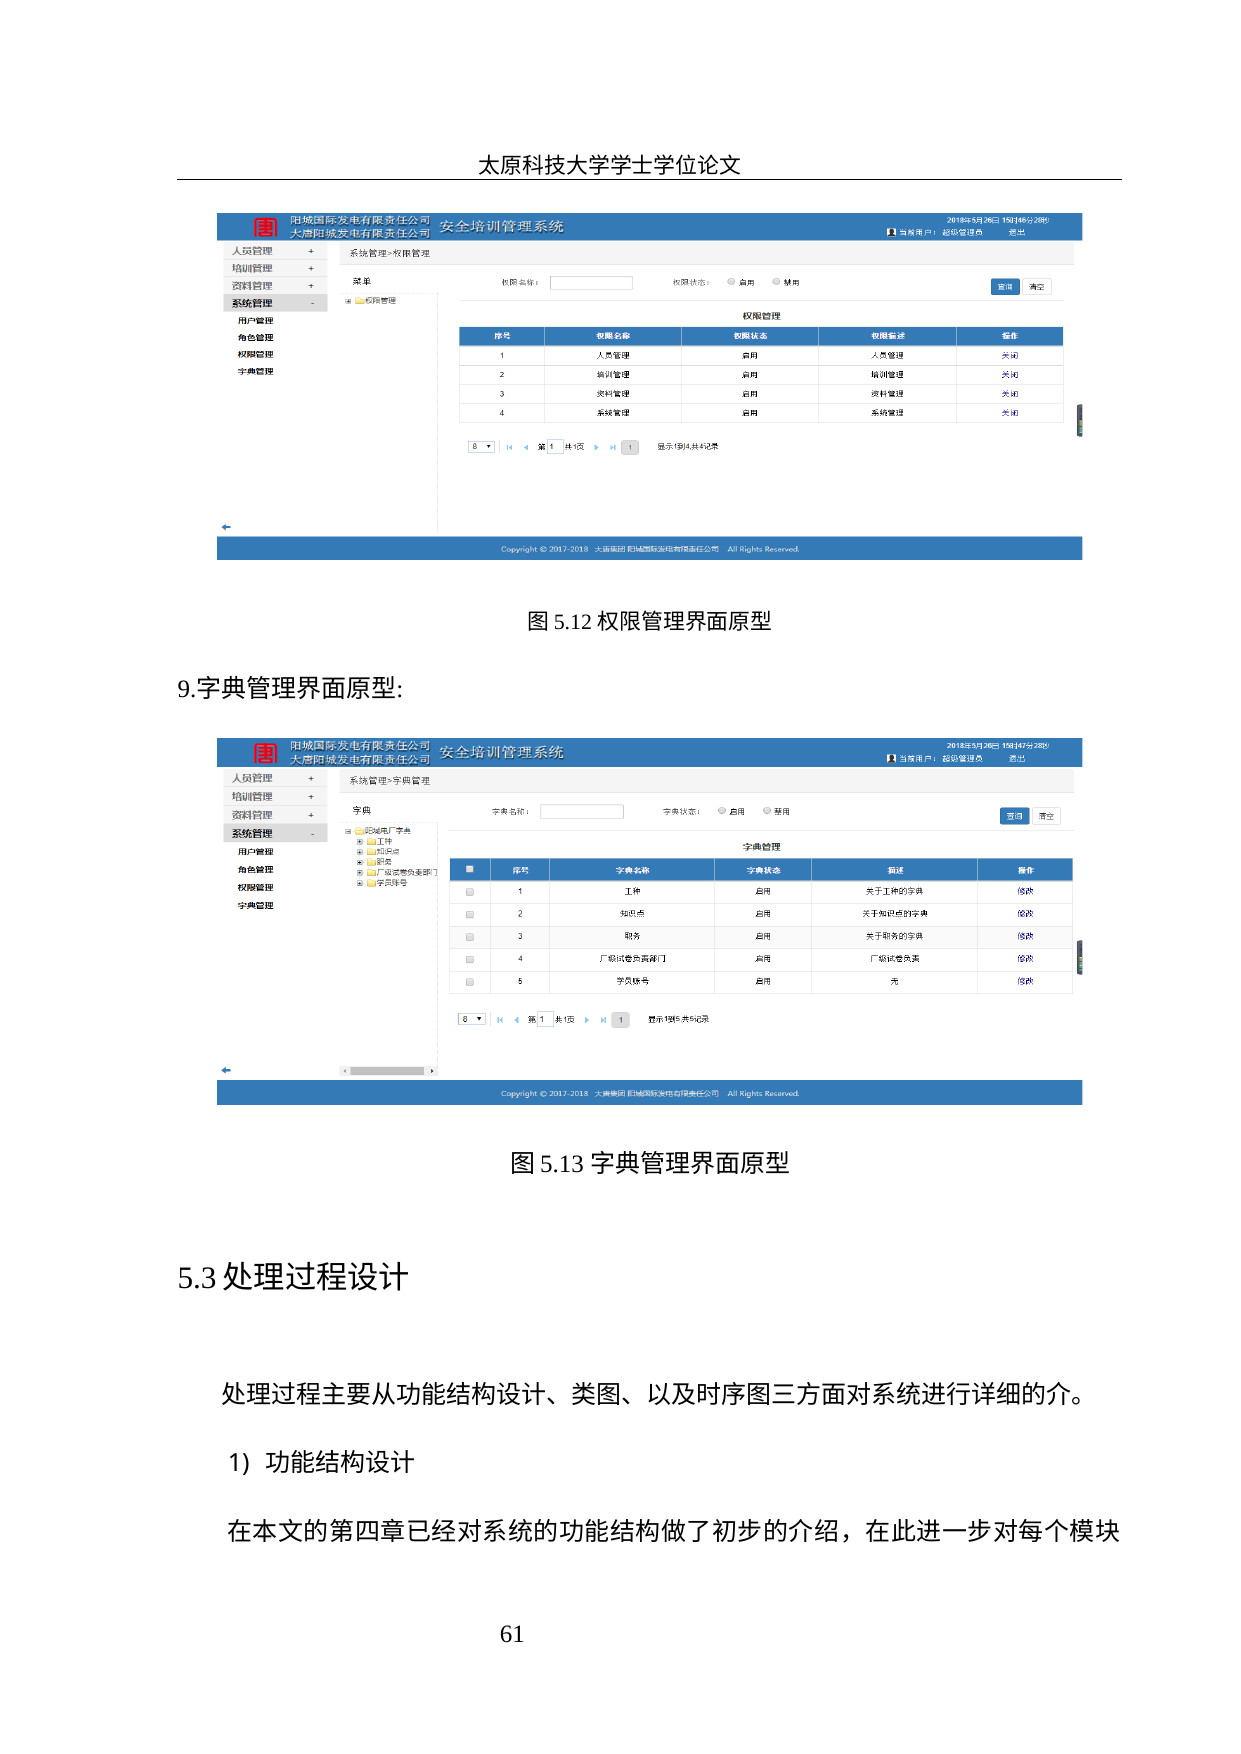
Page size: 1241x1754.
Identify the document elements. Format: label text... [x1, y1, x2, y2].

text 处理过程主要从功能结构设计、类图、以及时序图三方面对系统进行详细的介。 [177, 1359, 1122, 1427]
list 功能结构设计 [228, 1427, 1122, 1495]
picture [217, 213, 1083, 560]
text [177, 1495, 1122, 1563]
text 图5.13 字典管理界面原型 [177, 1128, 1122, 1196]
text 图5.12 权限管理界面原型 [177, 602, 1122, 637]
text 9.字典管理界面原型: [177, 652, 1122, 721]
picture [217, 738, 1083, 1105]
subtitle 5.3处理过程设计 [177, 1241, 1122, 1309]
